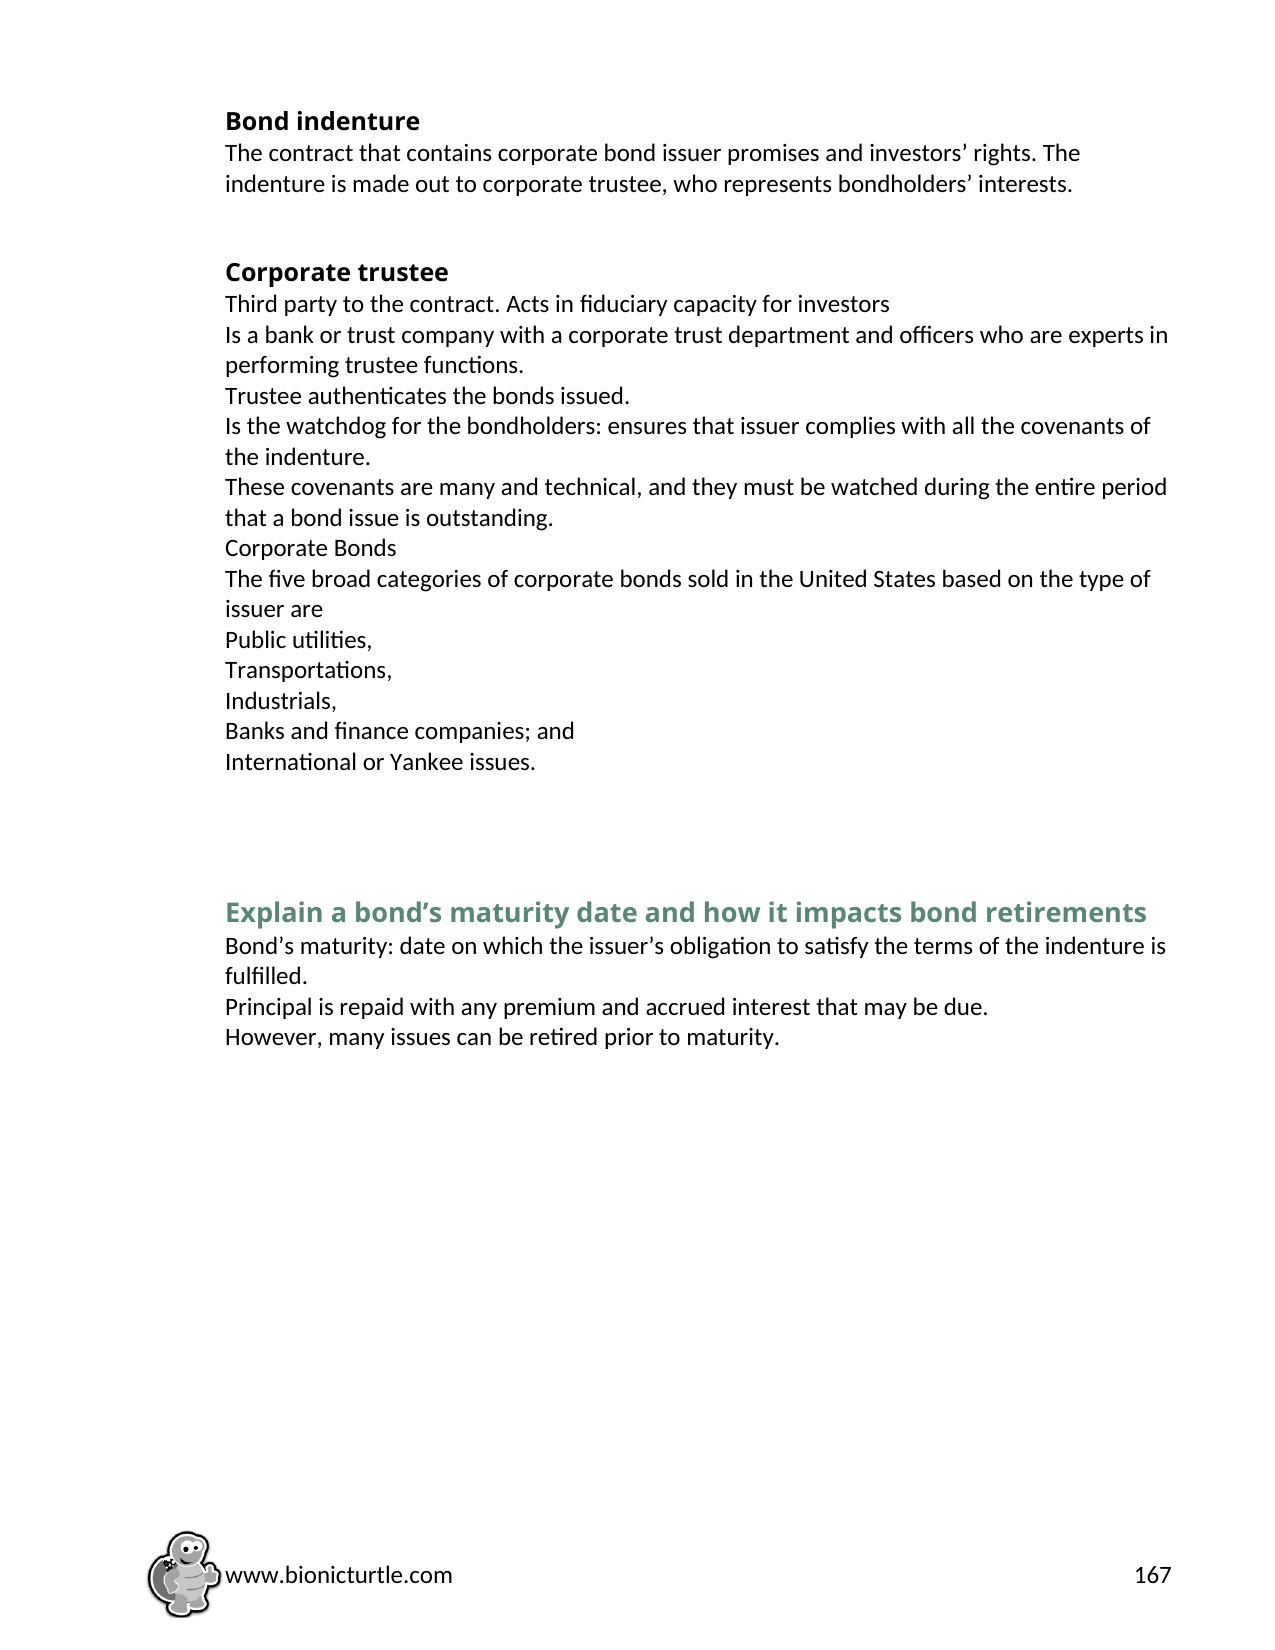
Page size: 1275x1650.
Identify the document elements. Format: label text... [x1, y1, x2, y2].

text Is a bank or trust company with a corporate trust department and officers who are experts in performing trustee functions. [225, 319, 1172, 380]
text Corporate Bonds [225, 532, 1172, 563]
text International or Yankee issues. [225, 746, 1172, 777]
text Industrials, [225, 685, 1172, 716]
text The contract that contains corporate bond issuer promises and investors’ rights. The indenture is made out to corporate trustee, who represents bondholders’ interests. [225, 138, 1172, 199]
text Transportations, [225, 654, 1172, 685]
text However, many issues can be retired prior to maturity. [225, 1022, 1172, 1052]
subtitle Bond indenture [225, 103, 1172, 138]
text Is the watchdog for the bondholders: ensures that issuer complies with all the covenants of the indenture. [225, 410, 1172, 471]
text Public utilities, [225, 624, 1172, 654]
text Bond’s maturity: date on which the issuer’s obligation to satisfy the terms of the indenture is fulfilled. [225, 930, 1172, 991]
text Third party to the contract. Acts in ﬁduciary capacity for investors [225, 288, 1172, 319]
text Trustee authenticates the bonds issued. [225, 380, 1172, 410]
text Banks and finance companies; and [225, 716, 1172, 746]
subtitle Explain a bond’s maturity date and how it impacts bond retirements [225, 893, 1172, 930]
text These covenants are many and technical, and they must be watched during the entire period that a bond issue is outstanding. [225, 471, 1172, 532]
text The five broad categories of corporate bonds sold in the United States based on the type of issuer are [225, 563, 1172, 624]
text Principal is repaid with any premium and accrued interest that may be due. [225, 991, 1172, 1022]
subtitle Corporate trustee [225, 254, 1172, 288]
